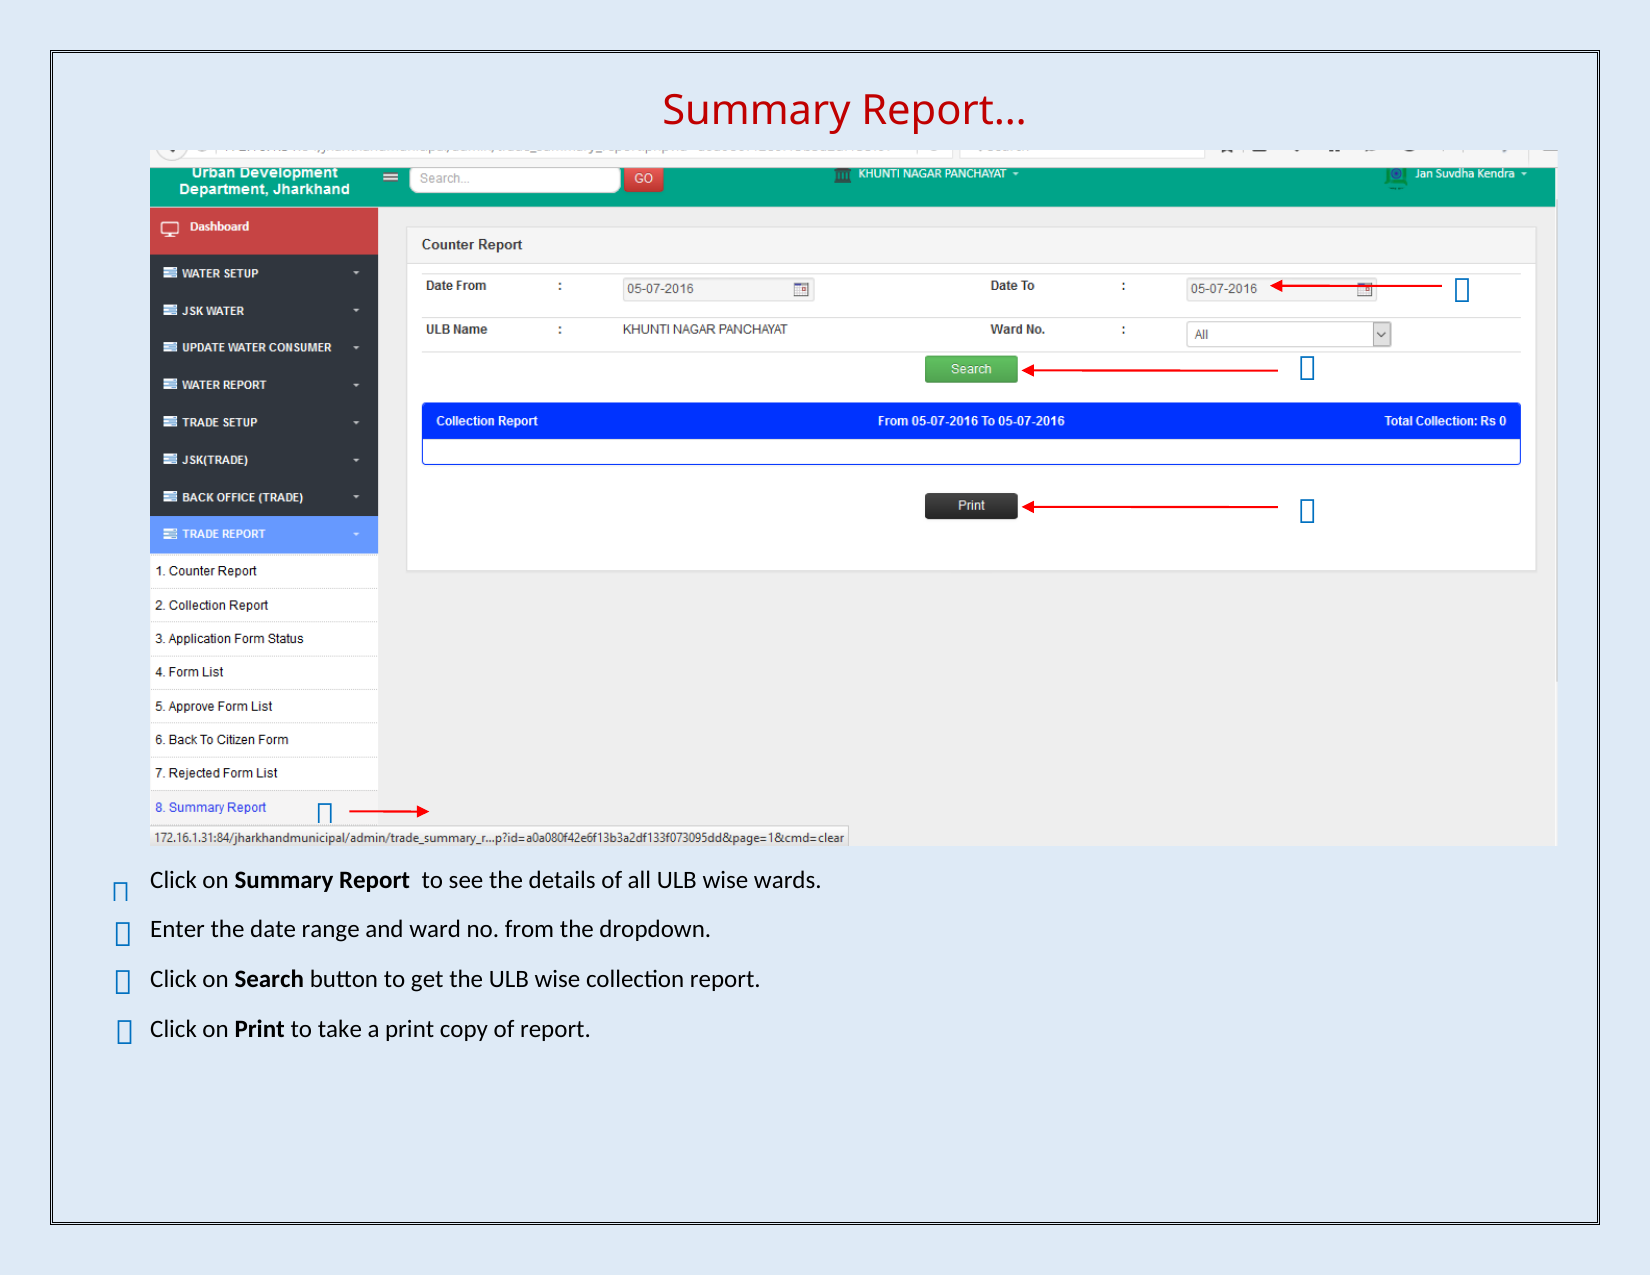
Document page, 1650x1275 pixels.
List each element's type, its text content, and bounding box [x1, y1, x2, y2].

text Click on Search button to get the ULB wise collection report. [150, 963, 1500, 994]
picture [150, 150, 1558, 846]
text Click on Summary Report to see the details of all ULB wise wards. [150, 864, 1500, 894]
text Click on Print to take a print copy of report. [150, 1013, 1500, 1043]
text Enter the date range and ward no. from the dropdown. [150, 914, 1500, 944]
